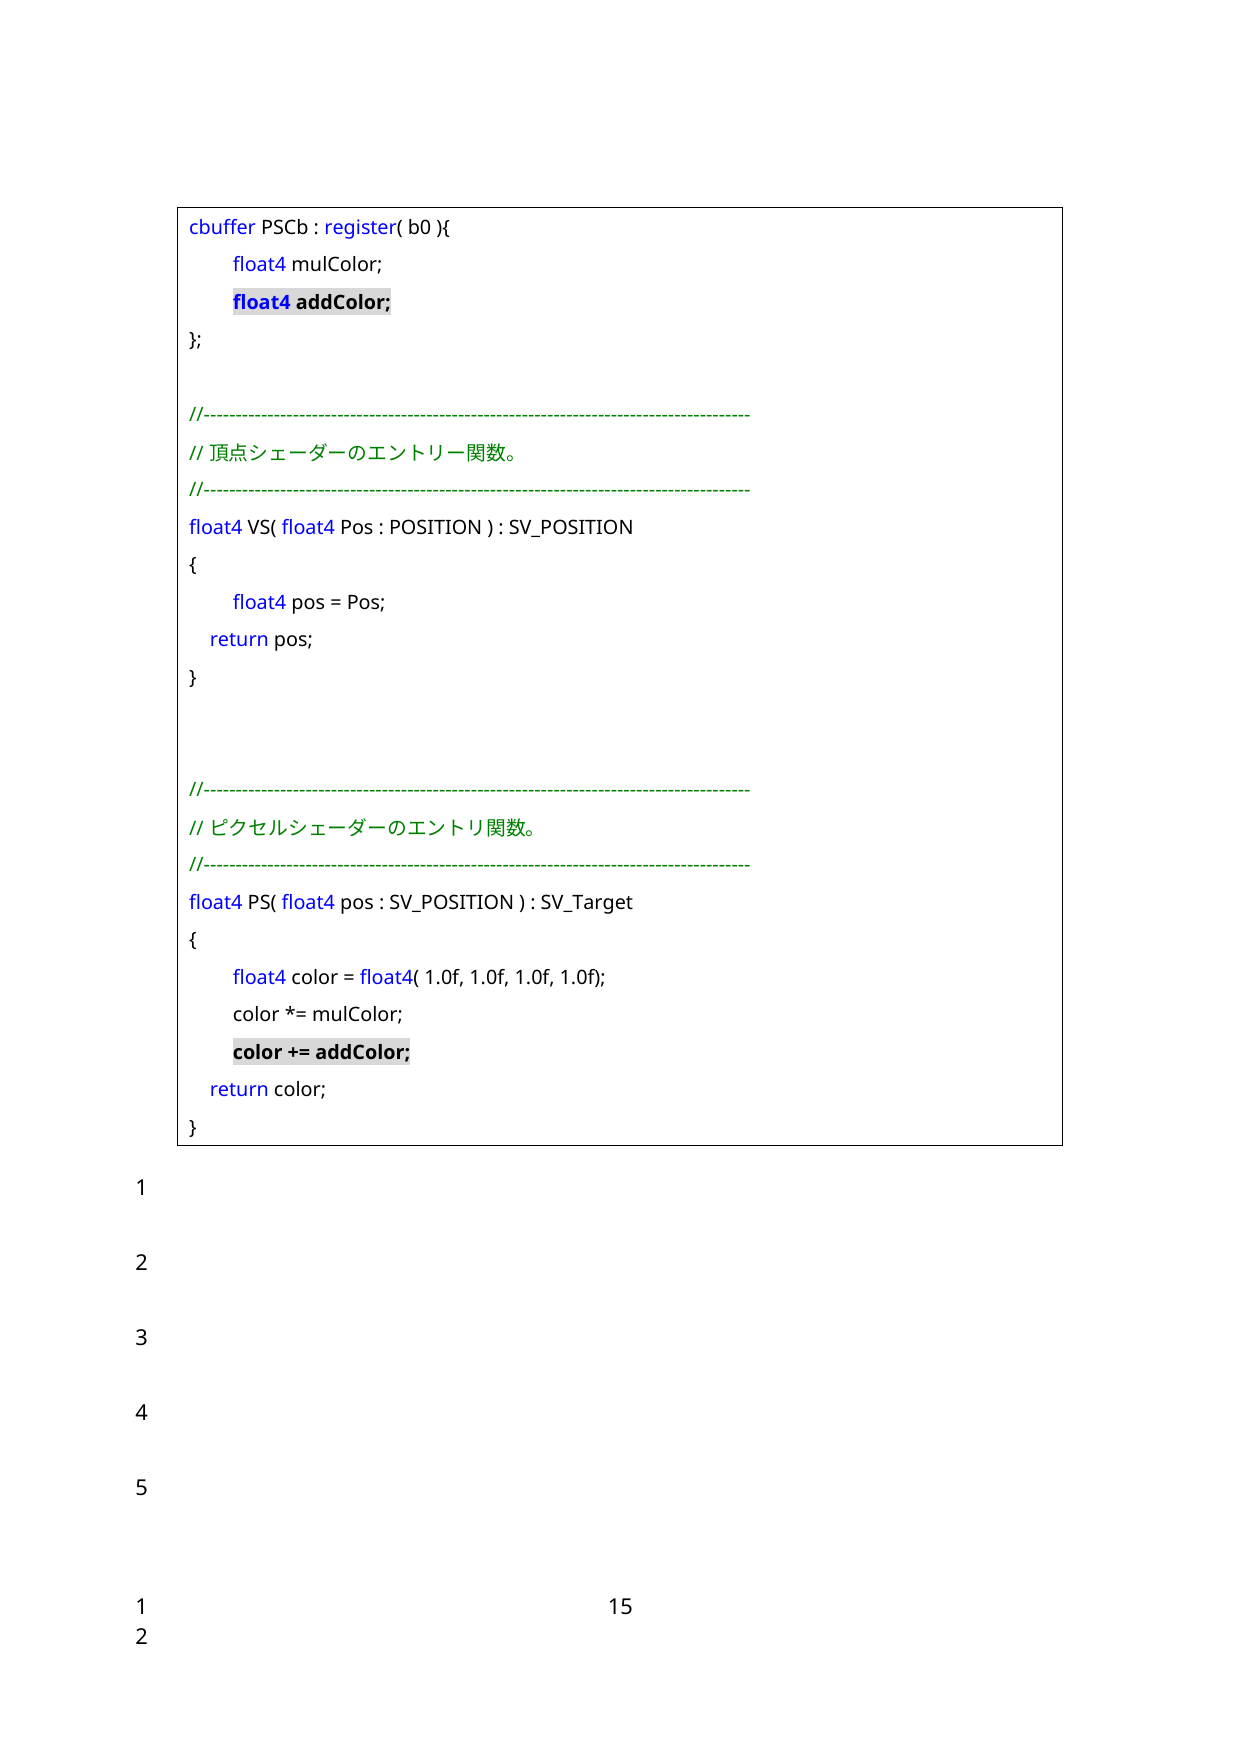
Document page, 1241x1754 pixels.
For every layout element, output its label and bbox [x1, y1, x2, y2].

table_header [178, 208, 1062, 1145]
